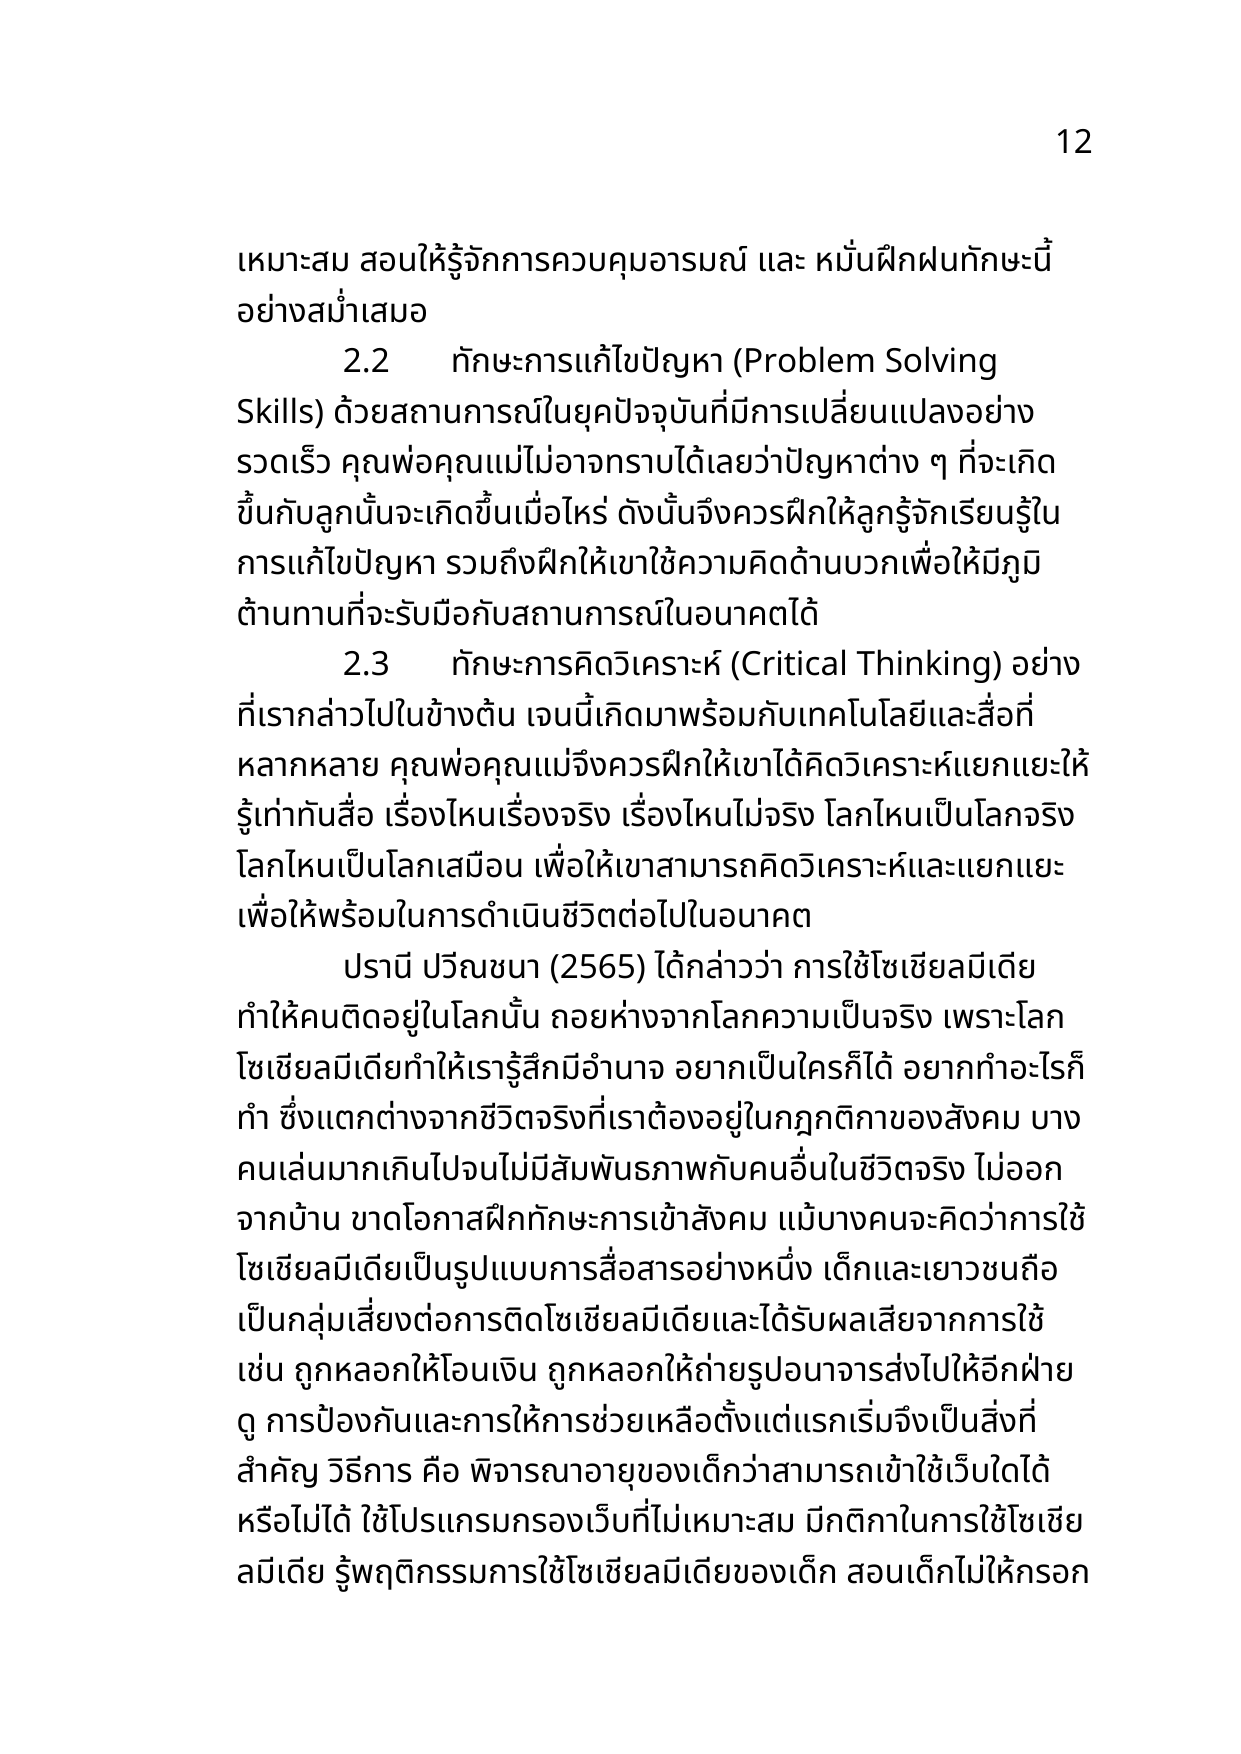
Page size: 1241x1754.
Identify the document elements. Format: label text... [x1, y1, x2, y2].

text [236, 236, 1092, 337]
text 2.2 ทักษะการแก้ไขปัญหา (Problem Solving Skills) ด้วยสถานการณ์ในยุคปัจจุบันที่มีการเปลี่ยนแปลงอย่างรวดเร็ว คุณพ่อคุณแม่ไม่อาจทราบได้เลยว่าปัญหาต่าง ๆ ที่จะเกิดขึ้นกับลูกนั้นจะเกิดขึ้นเมื่อไหร่ ดังนั้นจึงควรฝึกให้ลูกรู้จักเรียนรู้ในการแก้ไขปัญหา รวมถึงฝึกให้เขาใช้ความคิดด้านบวกเพื่อให้มีภูมิต้านทานที่จะรับมือกับสถานการณ์ในอนาคตได้ [236, 337, 1092, 640]
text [236, 943, 1092, 1598]
text 2.3 ทักษะการคิดวิเคราะห์ (Critical Thinking) อย่างที่เรากล่าวไปในข้างต้น เจนนี้เกิดมาพร้อมกับเทคโนโลยีและสื่อที่หลากหลาย คุณพ่อคุณแม่จึงควรฝึกให้เขาได้คิดวิเคราะห์แยกแยะให้รู้เท่าทันสื่อ เรื่องไหนเรื่องจริง เรื่องไหนไม่จริง โลกไหนเป็นโลกจริง โลกไหนเป็นโลกเสมือน เพื่อให้เขาสามารถคิดวิเคราะห์และแยกแยะ เพื่อให้พร้อมในการดำเนินชีวิตต่อไปในอนาคต [236, 640, 1092, 943]
